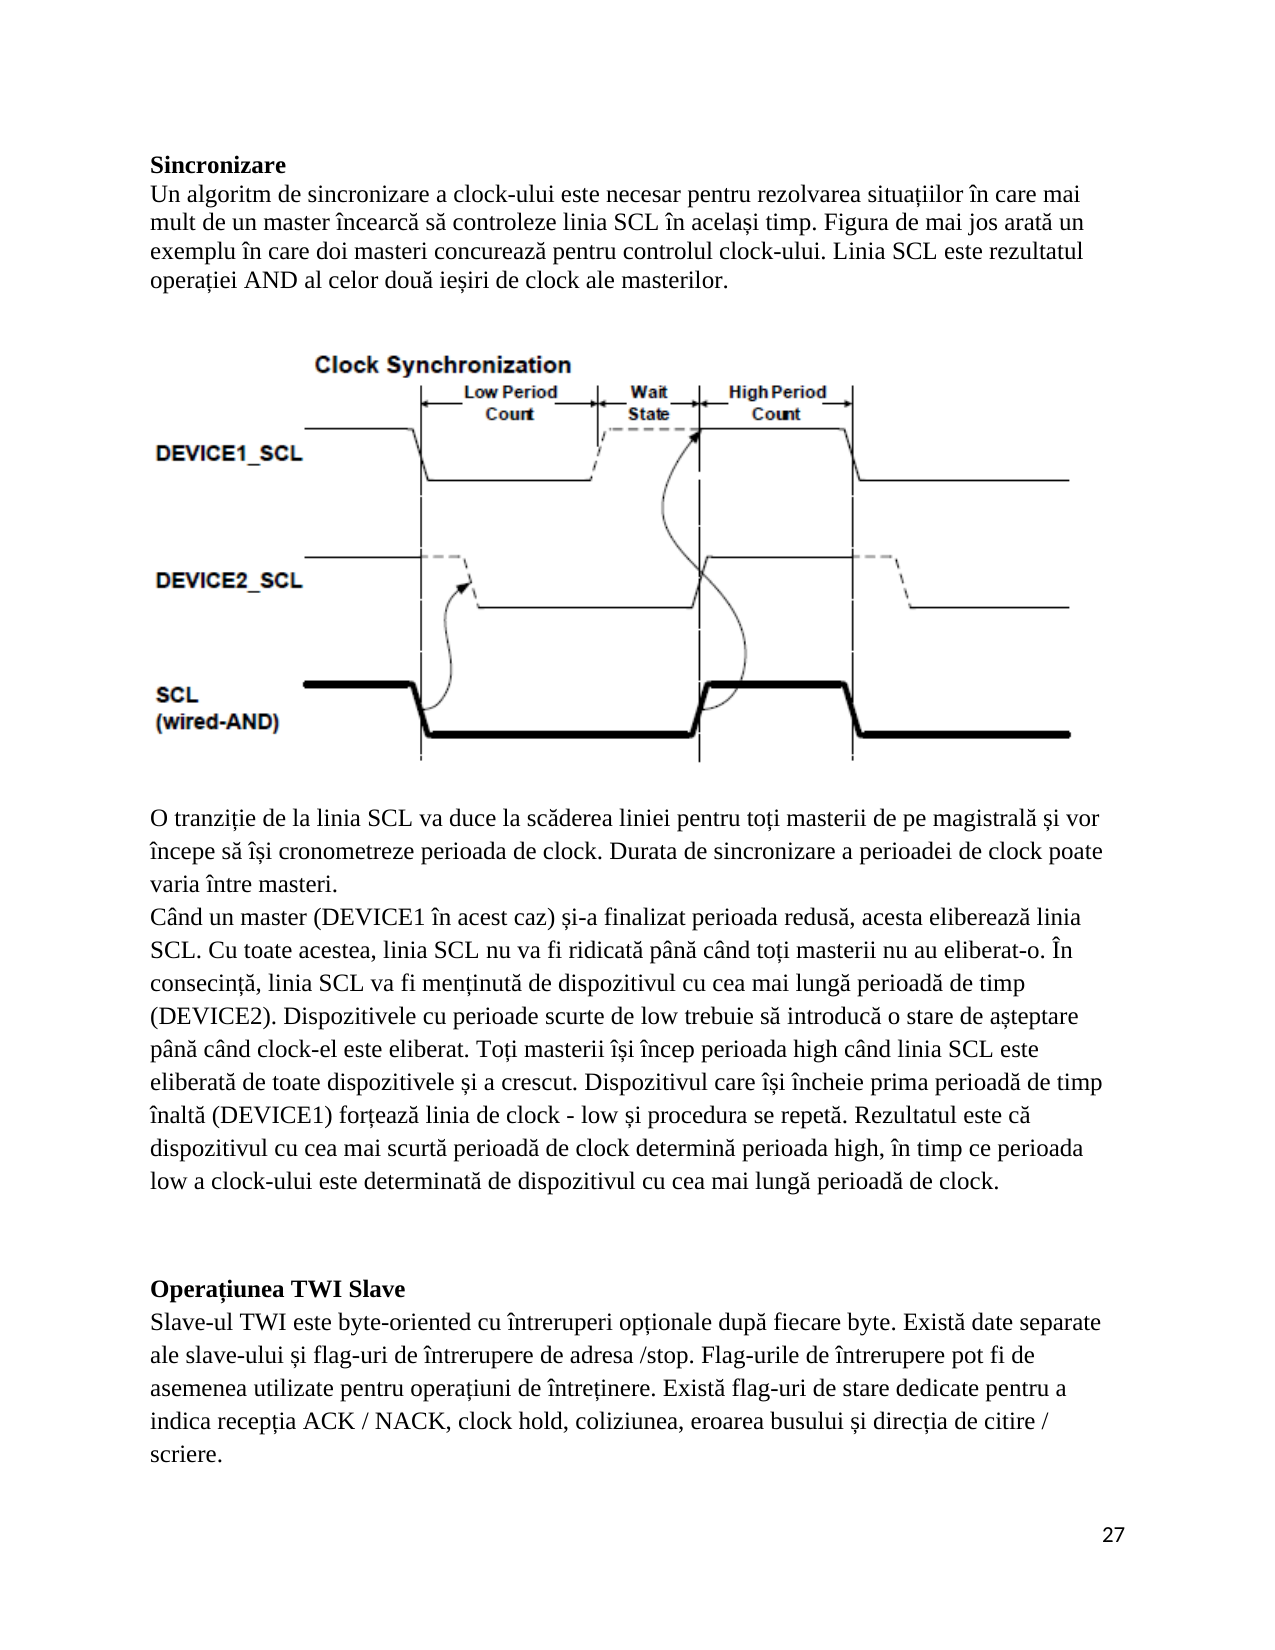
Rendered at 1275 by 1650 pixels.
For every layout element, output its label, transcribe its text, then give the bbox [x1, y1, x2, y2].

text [150, 1274, 1125, 1468]
picture [150, 346, 1104, 775]
text O tranziție de la linia SCL va duce la scăderea liniei pentru toți masterii de pe magistrală și vor începe să își cronometreze perioada de clock. Durata de sincronizare a perioadei de clock poate varia între masteri. Când un master (DEVICE1 în acest caz) și-a finalizat perioada redusă, acesta eliberează linia SCL. Cu toate acestea, linia SCL nu va fi ridicată până când toți masterii nu au eliberat-o. În consecință, linia SCL va fi menținută de dispozitivul cu cea mai lungă perioadă de timp (DEVICE2). Dispozitivele cu perioade scurte de low trebuie să introducă o stare de așteptare până când clock-el este eliberat. Toți masterii își încep perioada high când linia SCL este eliberată de toate dispozitivele și a crescut. Dispozitivul care își încheie prima perioadă de timp înaltă (DEVICE1) forțează linia de clock - low și procedura se repetă. Rezultatul este că dispozitivul cu cea mai scurtă perioadă de clock determină perioada high, în timp ce perioada low a clock-ului este determinată de dispozitivul cu cea mai lungă perioadă de clock. [150, 803, 1125, 1195]
text Sincronizare Un algoritm de sincronizare a clock-ului este necesar pentru rezolvarea situațiilor în care mai mult de un master încearcă să controleze linia SCL în același timp. Figura de mai jos arată un exemplu în care doi masteri concurează pentru controlul clock-ului. Linia SCL este rezultatul operației AND al celor două ieșiri de clock ale masterilor. [150, 150, 1125, 294]
